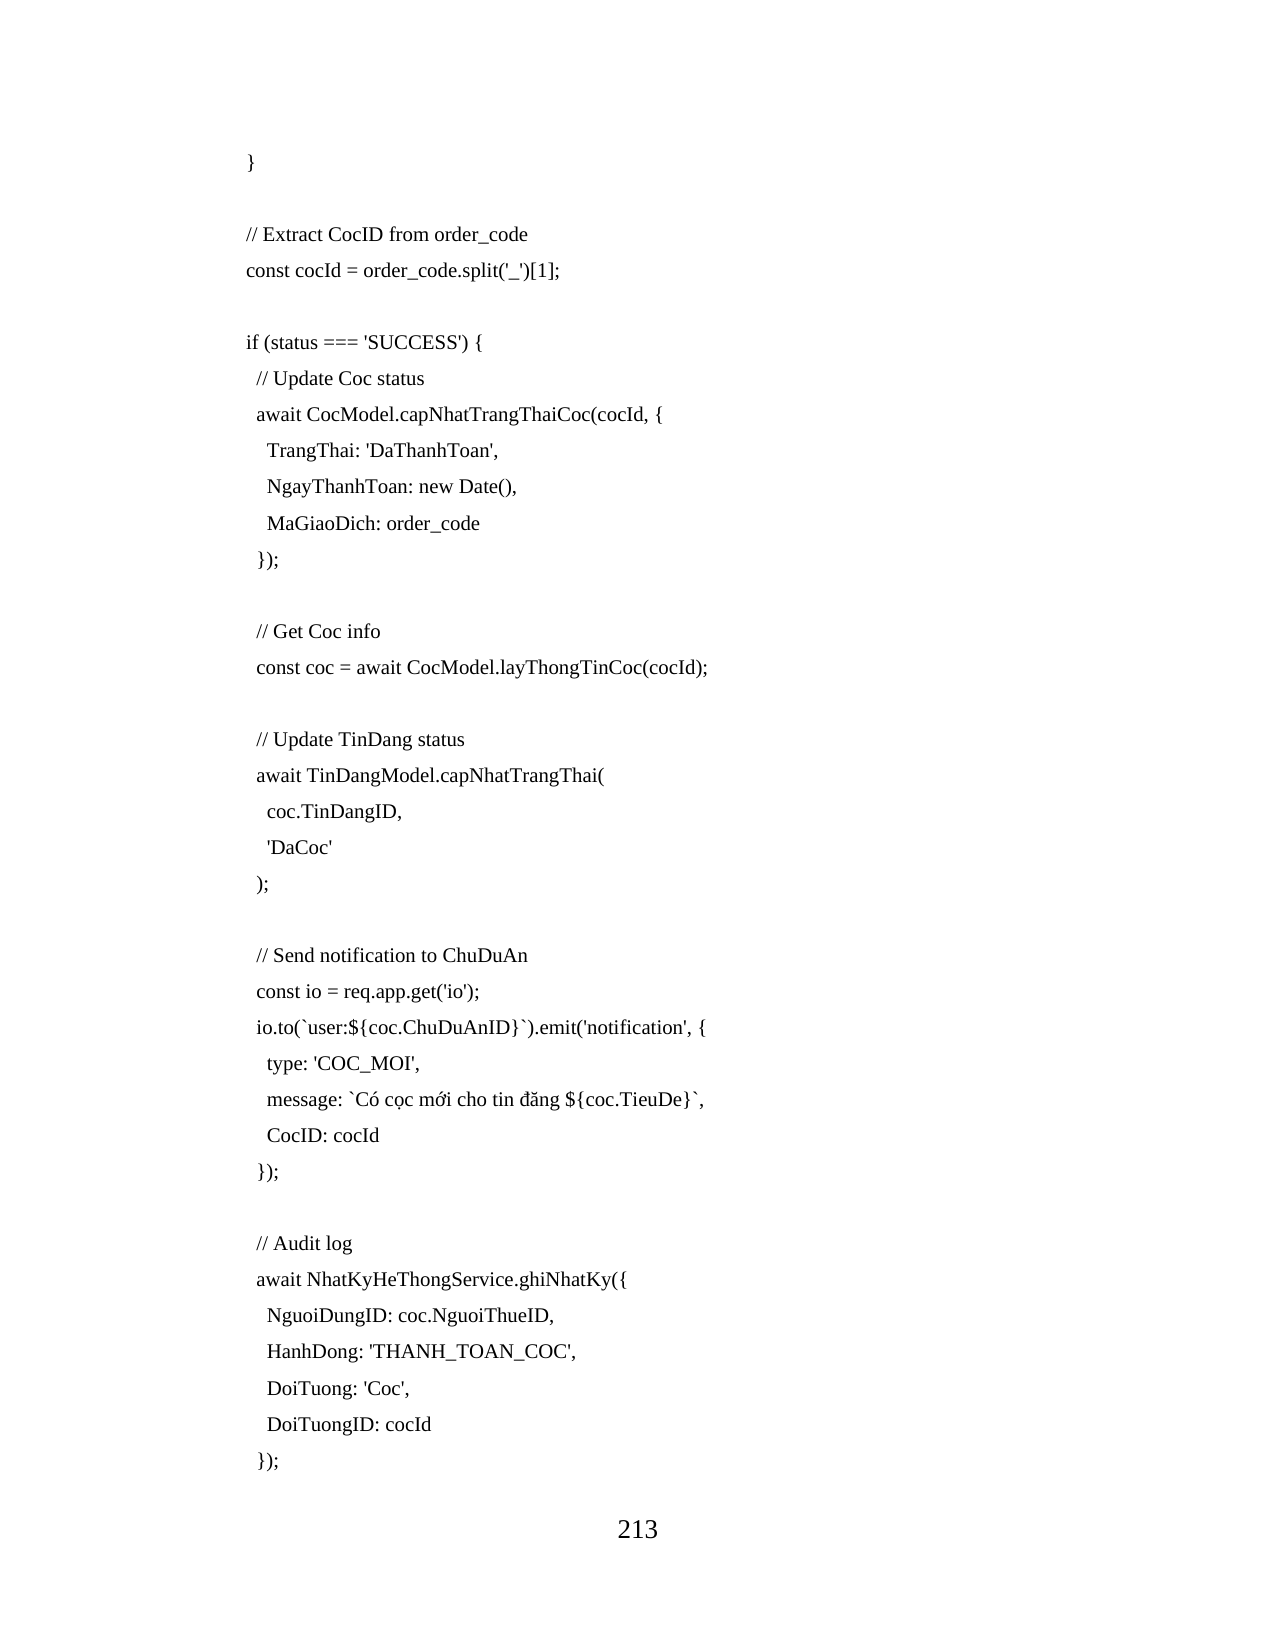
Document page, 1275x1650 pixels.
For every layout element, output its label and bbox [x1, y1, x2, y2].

text [225, 150, 1087, 1472]
